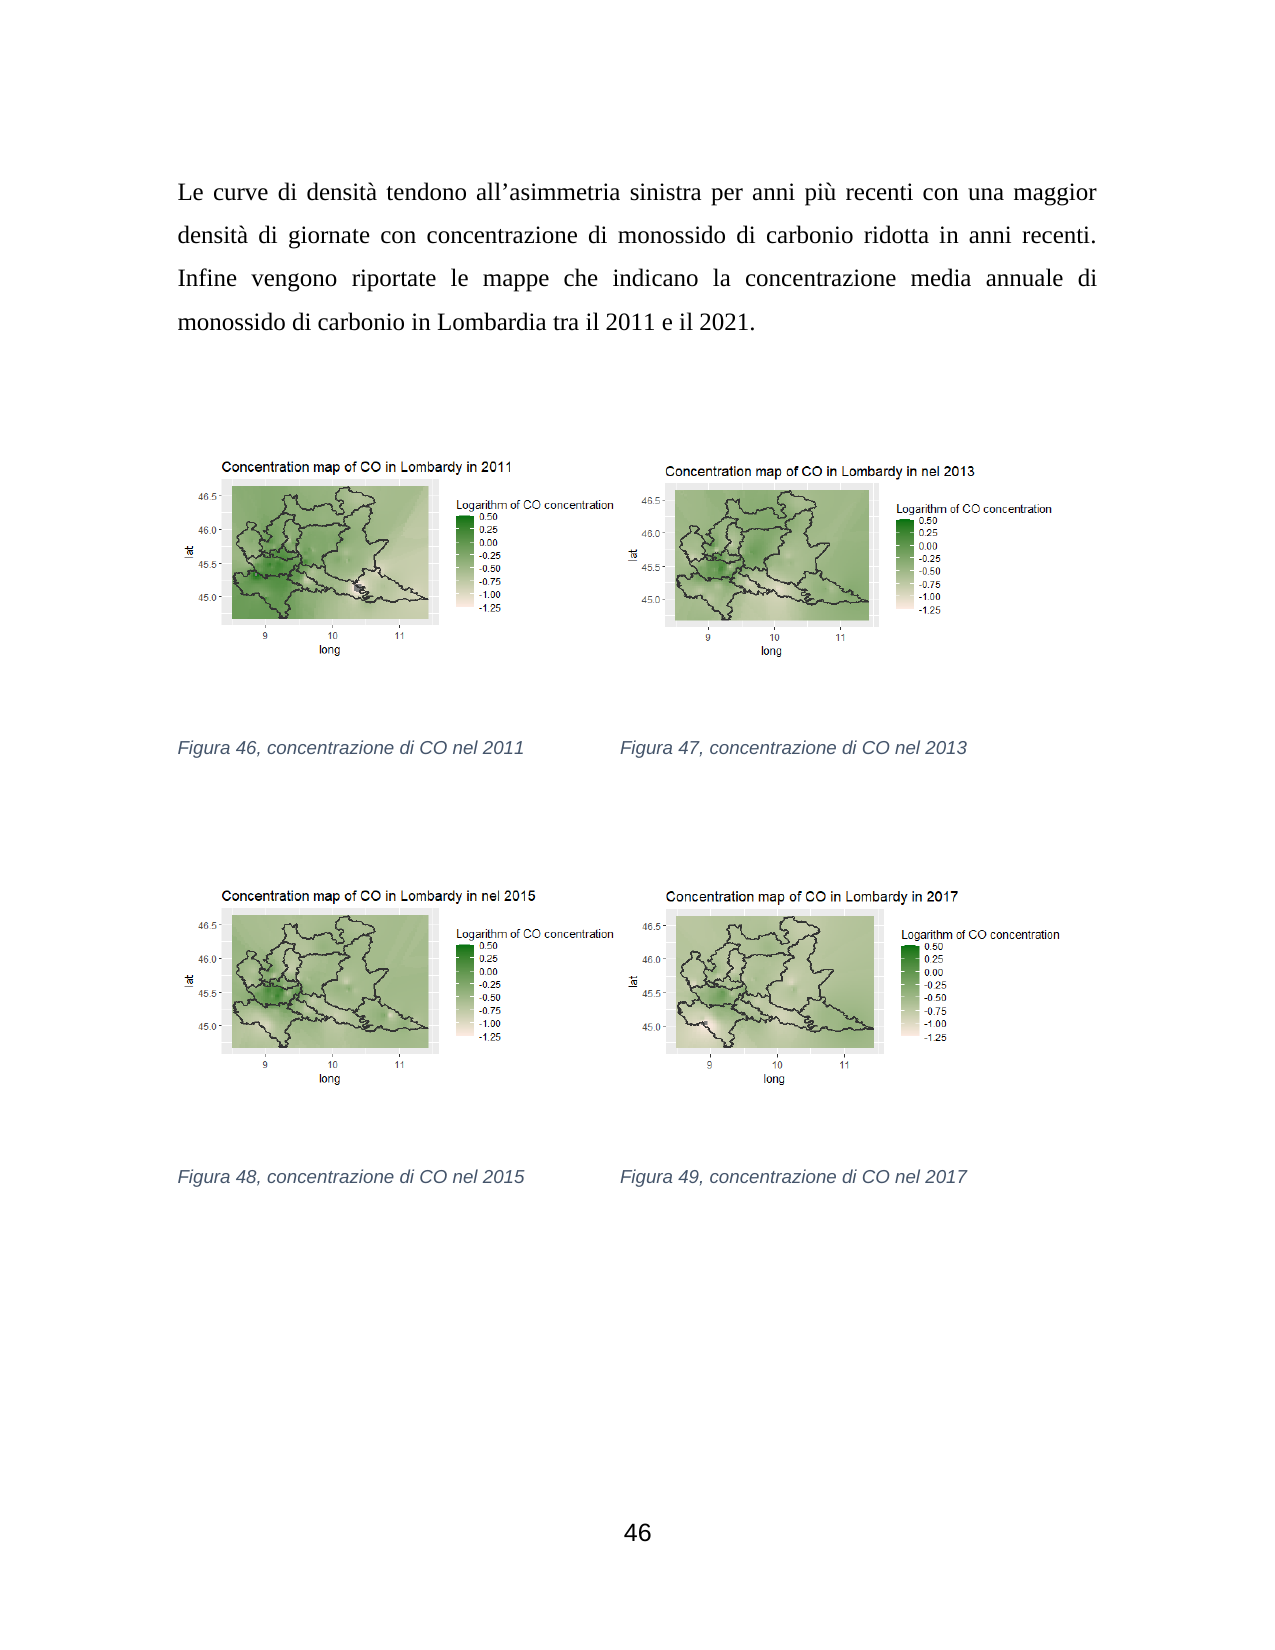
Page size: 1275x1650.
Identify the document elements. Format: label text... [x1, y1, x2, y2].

text Figura 46, concentrazione di CO nel 2011 Figura 47, concentrazione di CO nel 2013 [177, 737, 1098, 758]
picture [177, 821, 1067, 1152]
text Le curve di densità tendono all’asimmetria sinistra per anni più recenti con una maggior densità di giornate con concentrazione di monossido di carbonio ridotta in anni recenti. Infine vengono riportate le mappe che indicano la concentrazione media annuale di monossido di carbonio in Lombardia tra il 2011 e il 2021. [177, 177, 1098, 335]
picture [177, 392, 1059, 723]
text Figura 48, concentrazione di CO nel 2015 Figura 49, concentrazione di CO nel 2017 [177, 1166, 1098, 1187]
